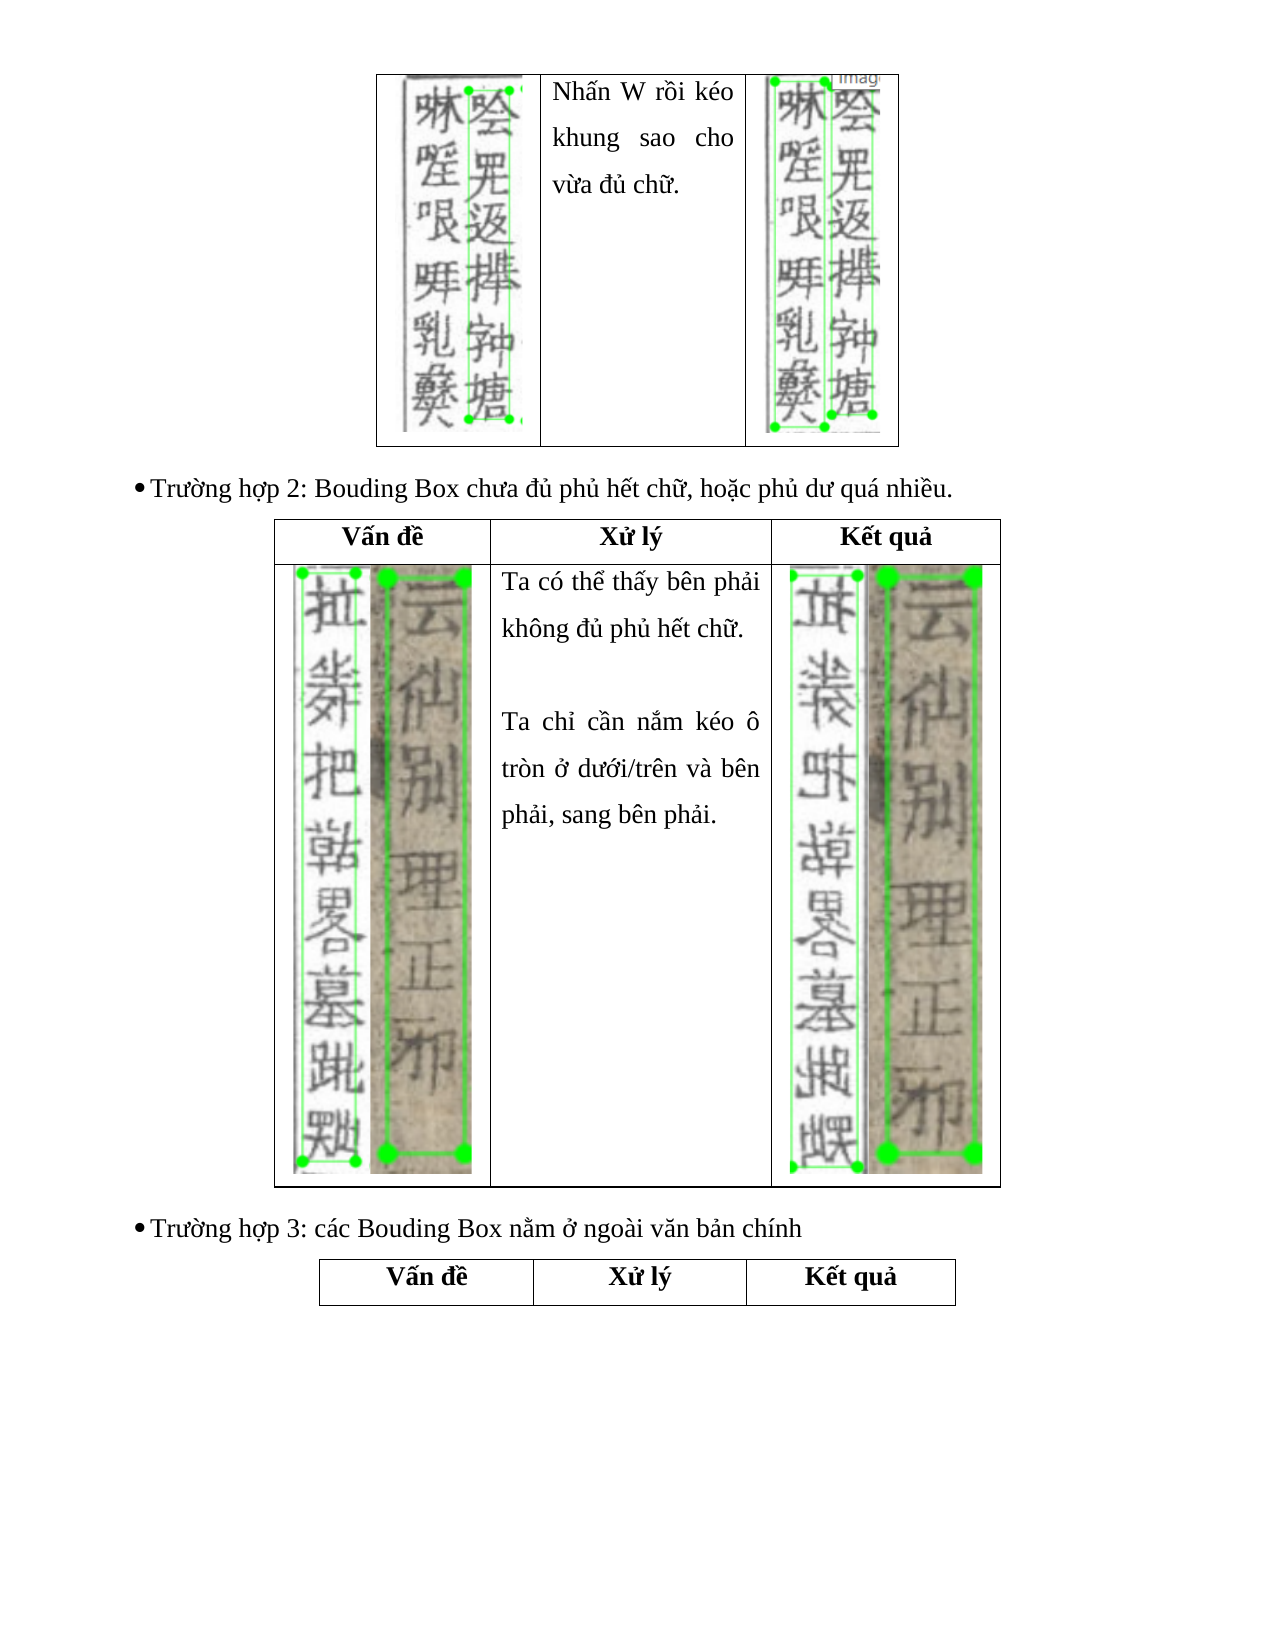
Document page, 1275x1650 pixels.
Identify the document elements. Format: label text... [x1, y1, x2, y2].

table_header Xử lý [491, 520, 771, 564]
table_cell [746, 75, 898, 446]
table_cell [377, 75, 540, 446]
picture [763, 75, 881, 433]
table_header Vấn đề [320, 1260, 533, 1304]
list Trường hợp 2: Bouding Box chưa đủ phủ hết chữ, hoặc phủ dư quá nhiều. [135, 472, 1184, 503]
picture [789, 565, 983, 1174]
table_header Kết quả [772, 520, 1000, 564]
table_cell Ta có thể thấy bên phải không đủ phủ hết chữ. Ta chỉ cần nắm kéo ô tròn ở dưới/trên và bên phải, sang bên phải. [491, 565, 771, 1186]
table_cell Nhấn W rồi kéo khung sao cho vừa đủ chữ. [541, 75, 745, 446]
picture [293, 565, 472, 1174]
table_header Xử lý [534, 1260, 746, 1304]
table_header Kết quả [747, 1260, 955, 1304]
table_cell [275, 565, 490, 1186]
picture [395, 75, 523, 432]
table_cell [772, 565, 1000, 1186]
list Trường hợp 3: các Bouding Box nằm ở ngoài văn bản chính [135, 1212, 1184, 1244]
table_header Vấn đề [275, 520, 490, 564]
